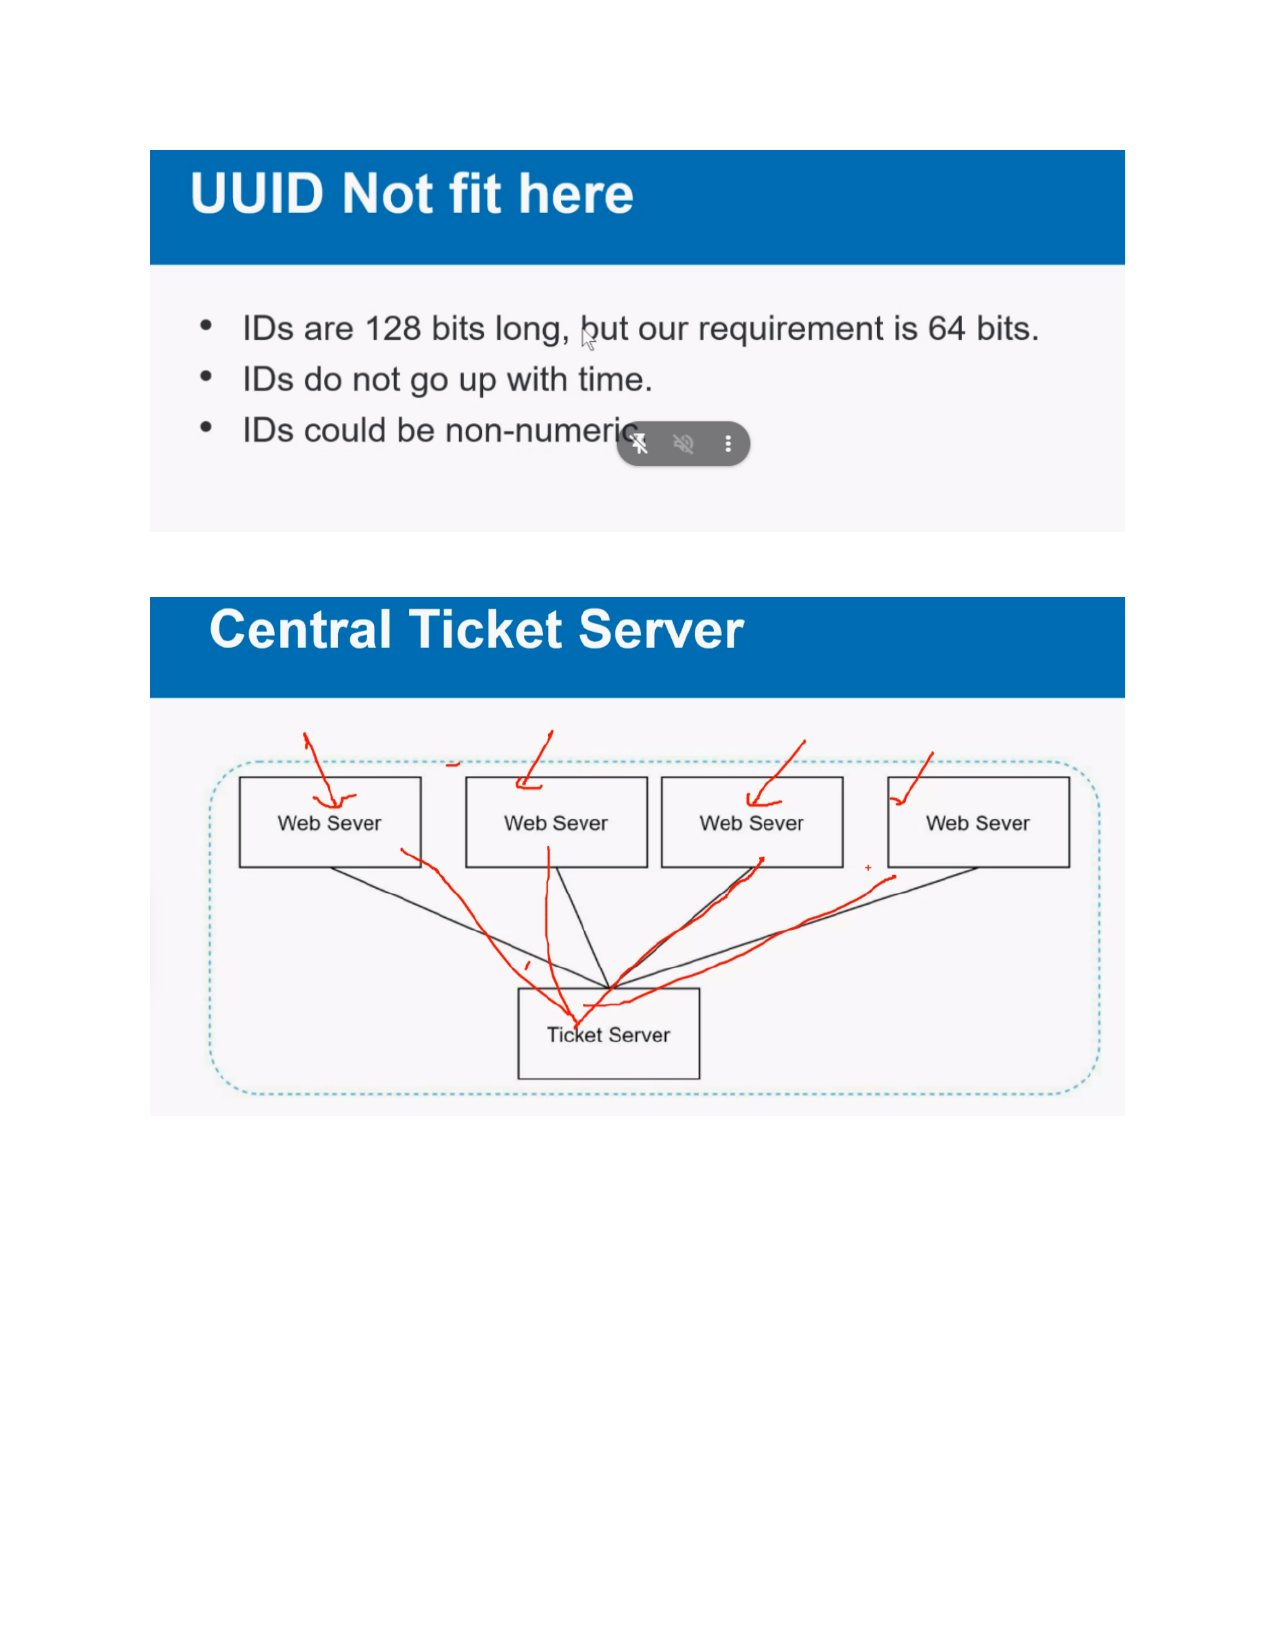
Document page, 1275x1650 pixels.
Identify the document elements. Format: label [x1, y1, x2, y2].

picture [150, 150, 1125, 532]
picture [150, 597, 1125, 1116]
